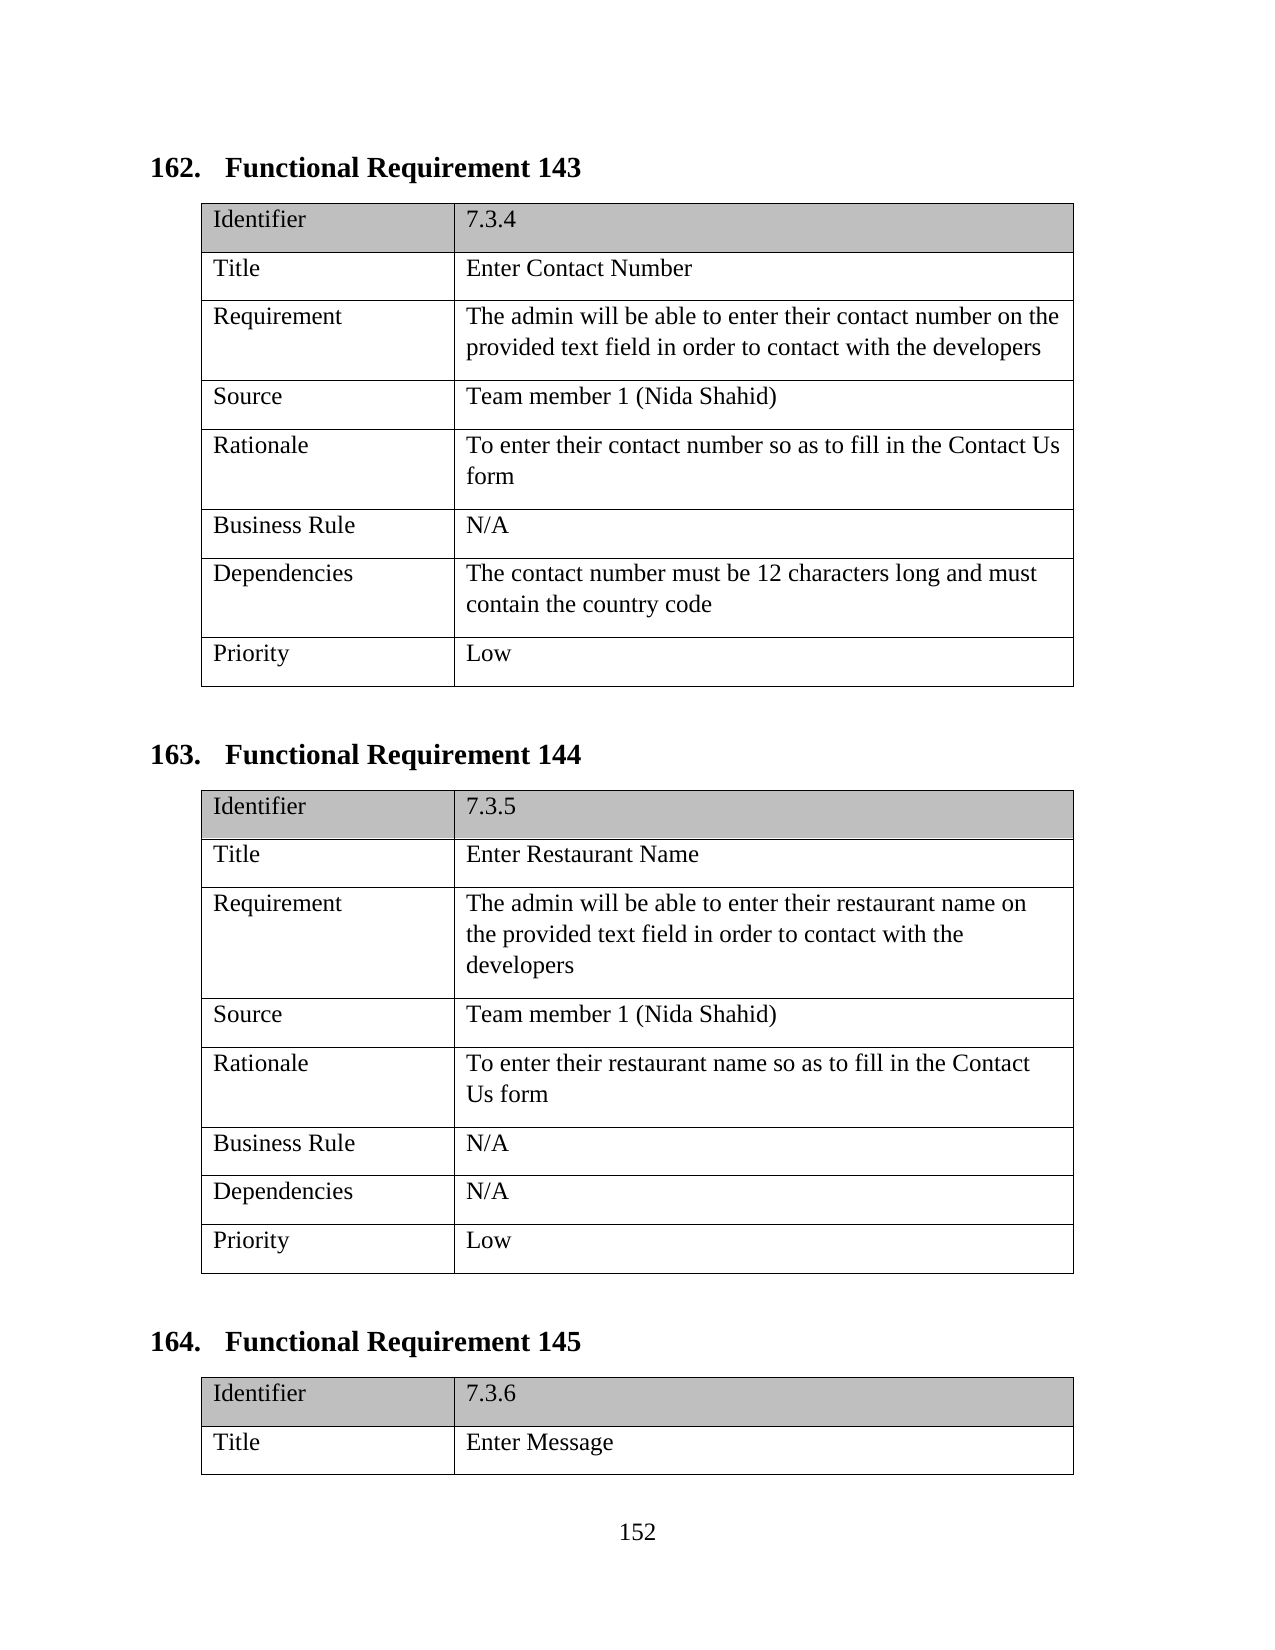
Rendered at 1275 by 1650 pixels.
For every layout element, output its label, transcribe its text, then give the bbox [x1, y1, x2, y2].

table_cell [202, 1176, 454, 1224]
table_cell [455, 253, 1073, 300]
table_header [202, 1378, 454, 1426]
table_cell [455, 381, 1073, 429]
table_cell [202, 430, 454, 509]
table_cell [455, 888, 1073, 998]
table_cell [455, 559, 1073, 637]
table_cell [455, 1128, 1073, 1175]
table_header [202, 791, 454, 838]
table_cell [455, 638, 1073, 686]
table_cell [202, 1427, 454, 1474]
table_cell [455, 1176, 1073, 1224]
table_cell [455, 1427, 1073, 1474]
list Functional Requirement 145 [150, 1324, 1125, 1357]
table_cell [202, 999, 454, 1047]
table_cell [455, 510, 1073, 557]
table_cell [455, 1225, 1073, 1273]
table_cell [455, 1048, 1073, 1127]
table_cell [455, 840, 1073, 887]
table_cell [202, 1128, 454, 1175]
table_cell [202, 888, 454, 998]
list Functional Requirement 144 [150, 737, 1125, 771]
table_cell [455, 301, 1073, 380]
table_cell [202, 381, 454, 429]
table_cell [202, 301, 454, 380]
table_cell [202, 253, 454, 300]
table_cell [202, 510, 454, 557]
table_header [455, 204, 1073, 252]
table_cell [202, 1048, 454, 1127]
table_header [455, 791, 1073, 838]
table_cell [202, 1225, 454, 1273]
list Functional Requirement 143 [150, 150, 1125, 183]
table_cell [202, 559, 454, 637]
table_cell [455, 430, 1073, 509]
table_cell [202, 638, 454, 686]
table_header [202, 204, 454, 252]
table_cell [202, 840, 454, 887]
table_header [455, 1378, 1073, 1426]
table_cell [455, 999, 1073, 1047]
